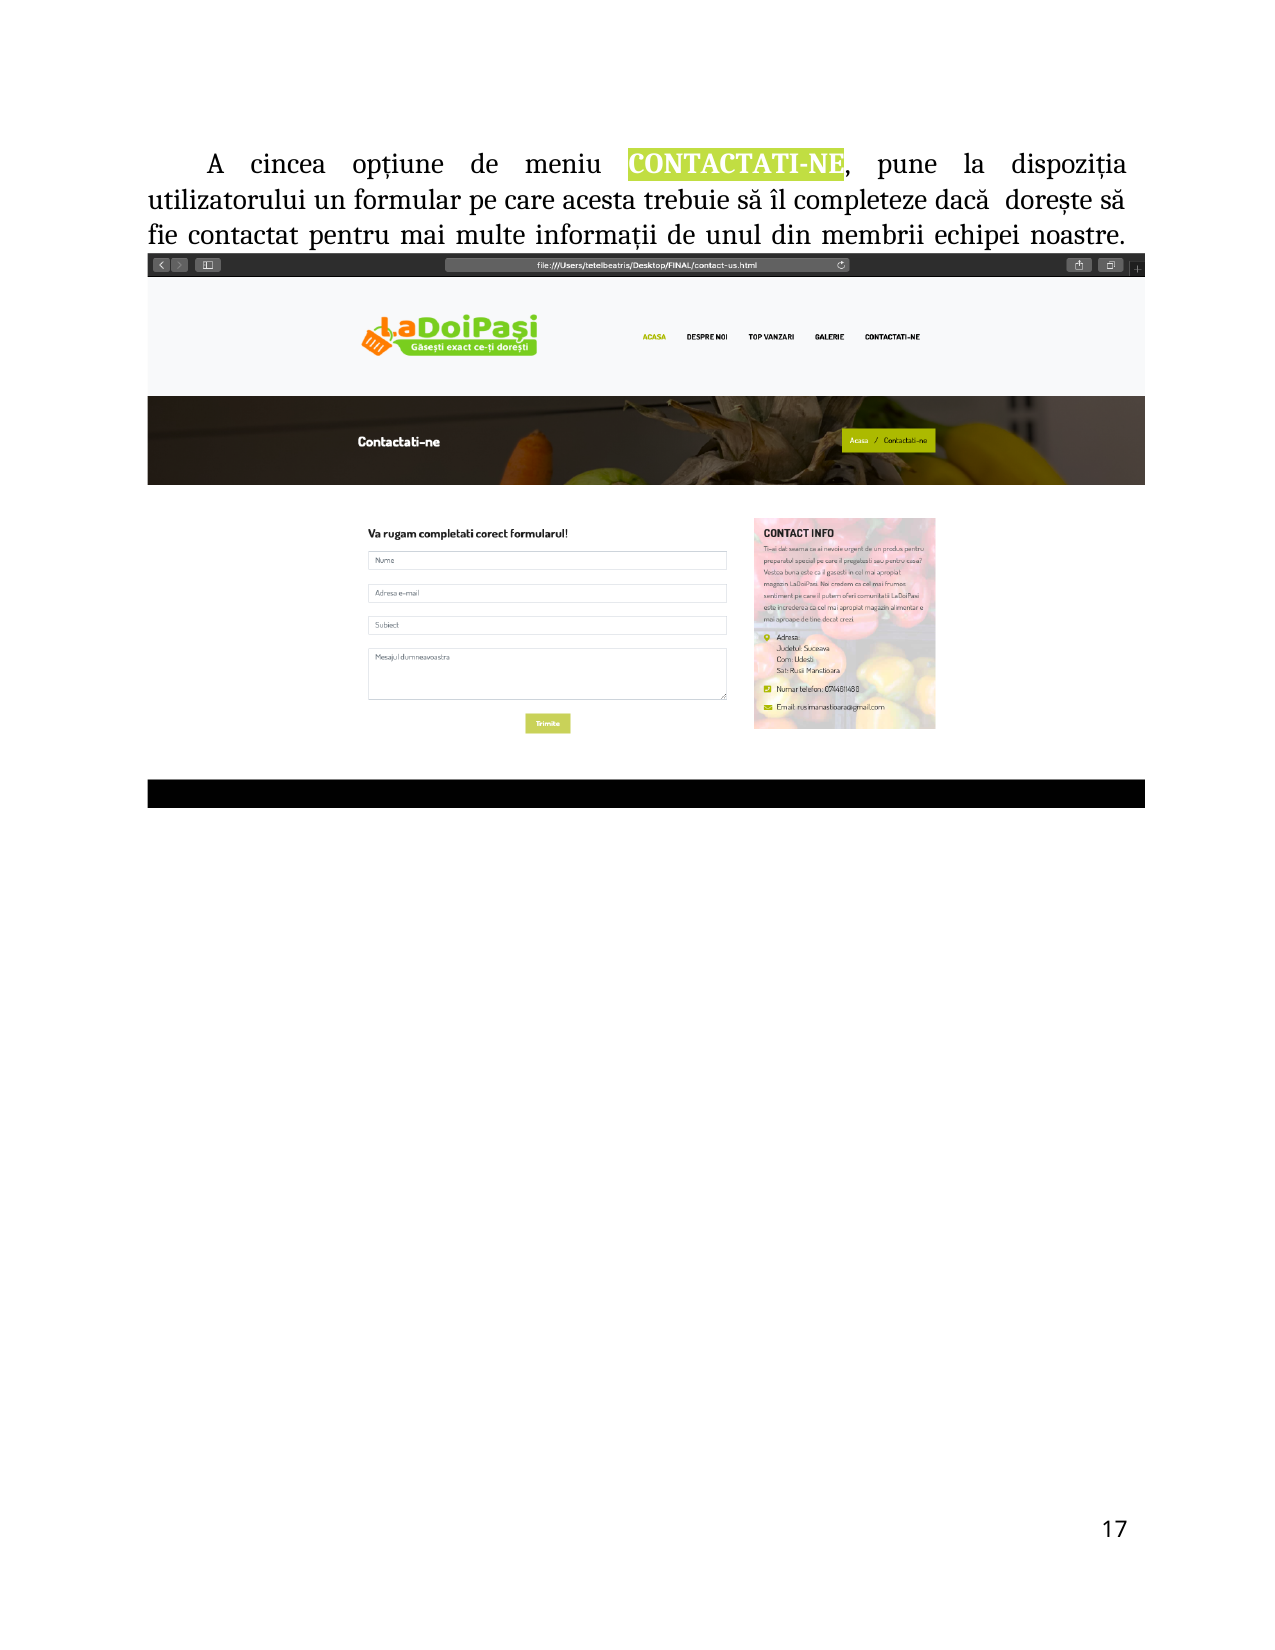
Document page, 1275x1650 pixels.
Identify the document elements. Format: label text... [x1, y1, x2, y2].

picture [147, 253, 1145, 808]
text A cincea opțiune de meniu CONTACTATI-NE, pune la dispoziția utilizatorului un formular pe care acesta trebuie să îl completeze dacă dorește să fie contactat pentru mai multe informații de unul din membrii echipei noastre. [148, 148, 1127, 253]
